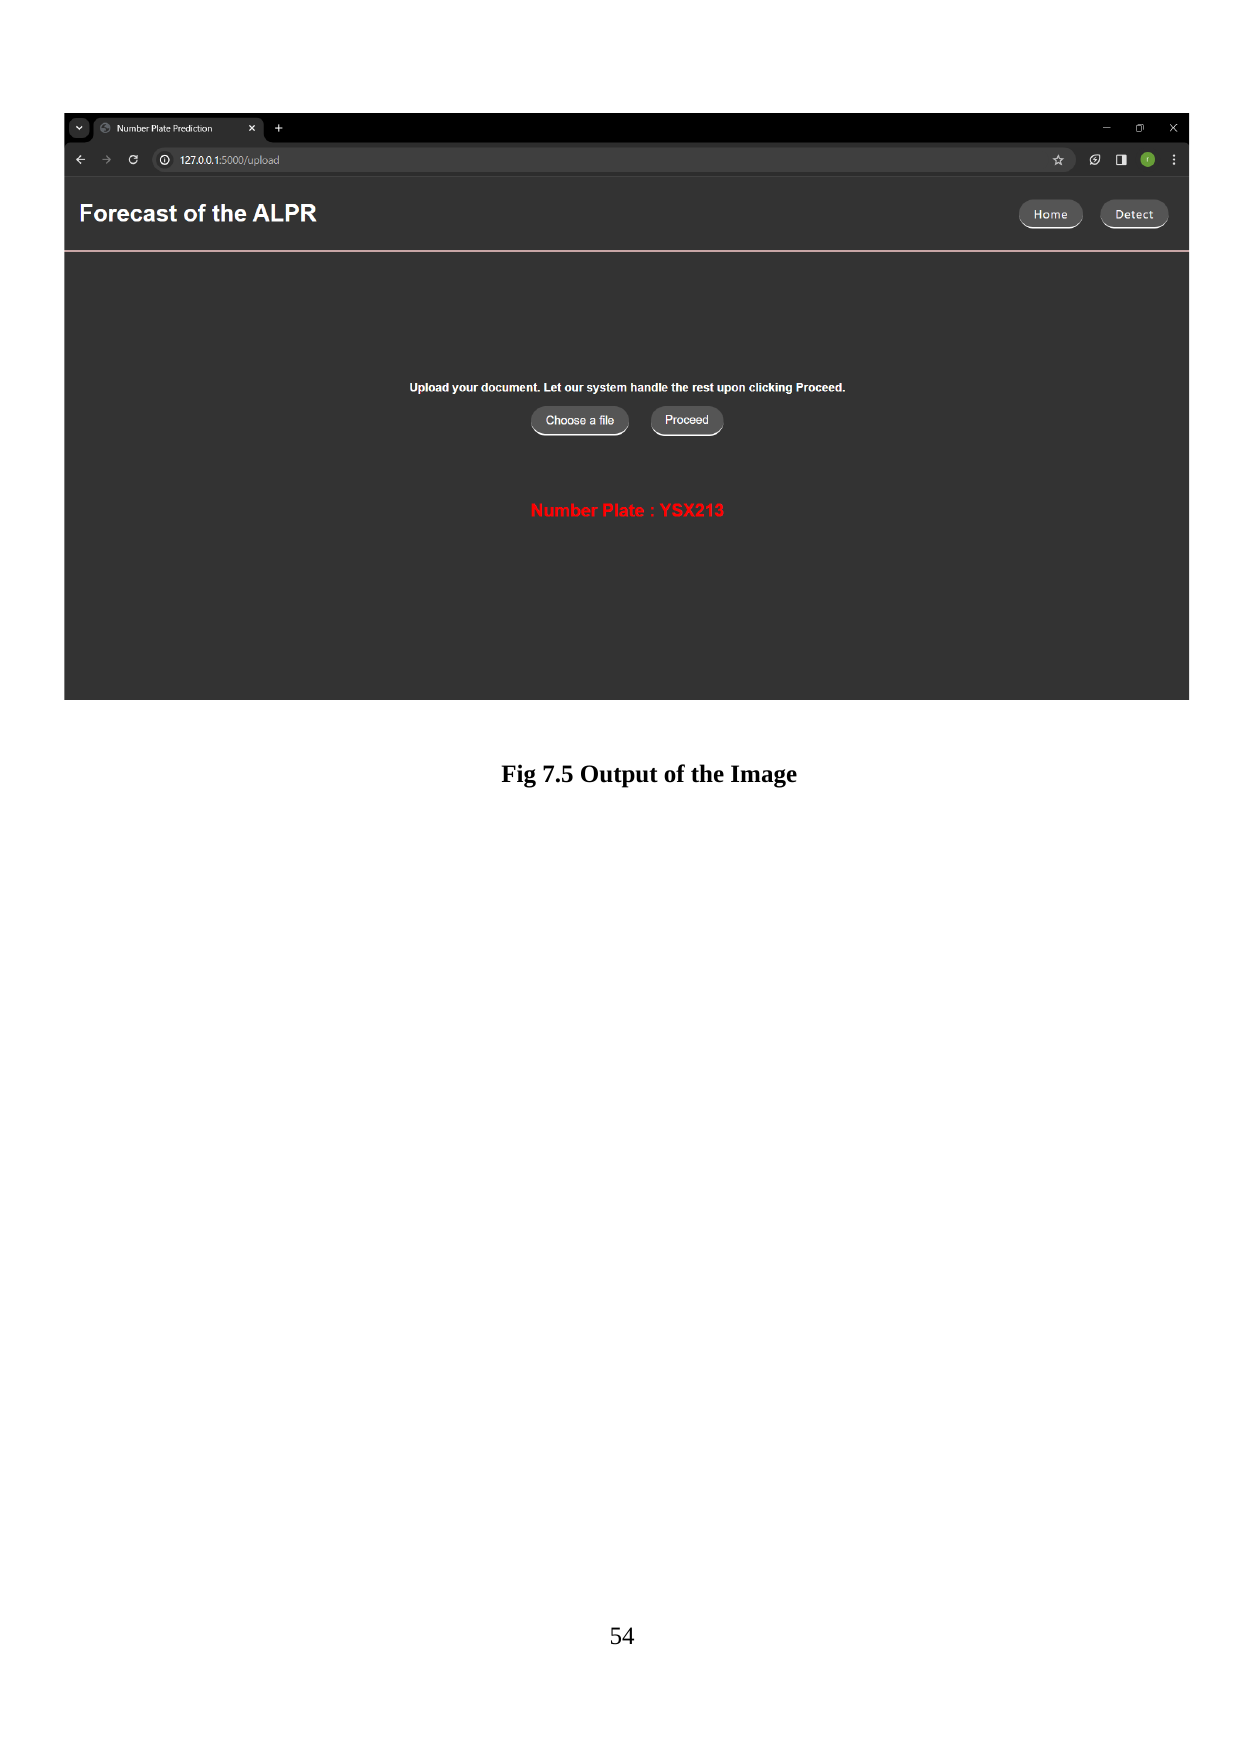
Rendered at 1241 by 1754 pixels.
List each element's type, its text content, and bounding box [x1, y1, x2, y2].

picture [64, 113, 1190, 700]
text Fig 7.5 Output of the Image [423, 759, 1120, 787]
